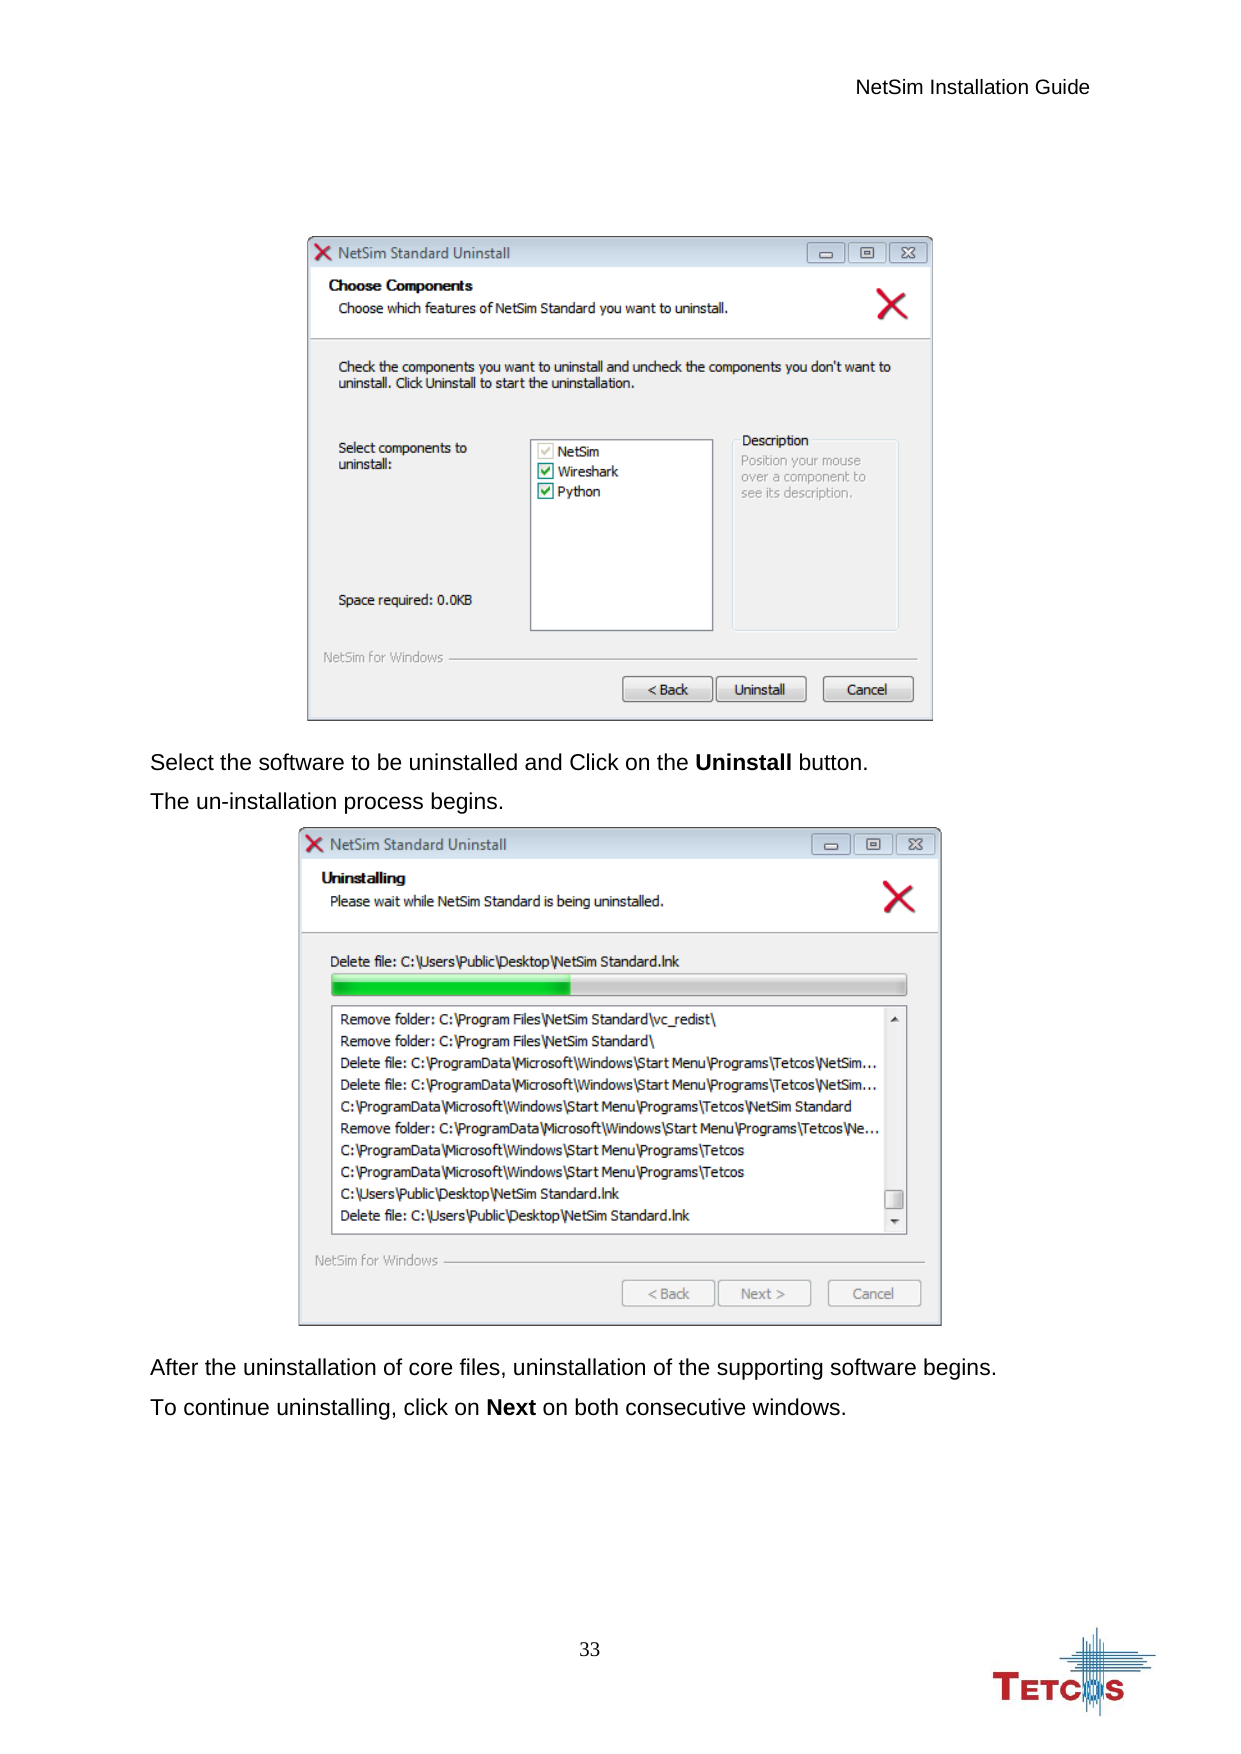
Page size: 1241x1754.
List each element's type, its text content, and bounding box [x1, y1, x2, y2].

picture [298, 827, 942, 1326]
picture [990, 1625, 1157, 1717]
text After the uninstallation of core files, uninstallation of the supporting software begins. [150, 1354, 1090, 1380]
text The un-installation process begins. [150, 788, 1090, 815]
text To continue uninstalling, click on Next on both consecutive windows. [150, 1393, 1090, 1420]
picture [307, 236, 933, 721]
text Select the software to be uninstalled and Click on the Uninstall button. [150, 749, 1090, 775]
